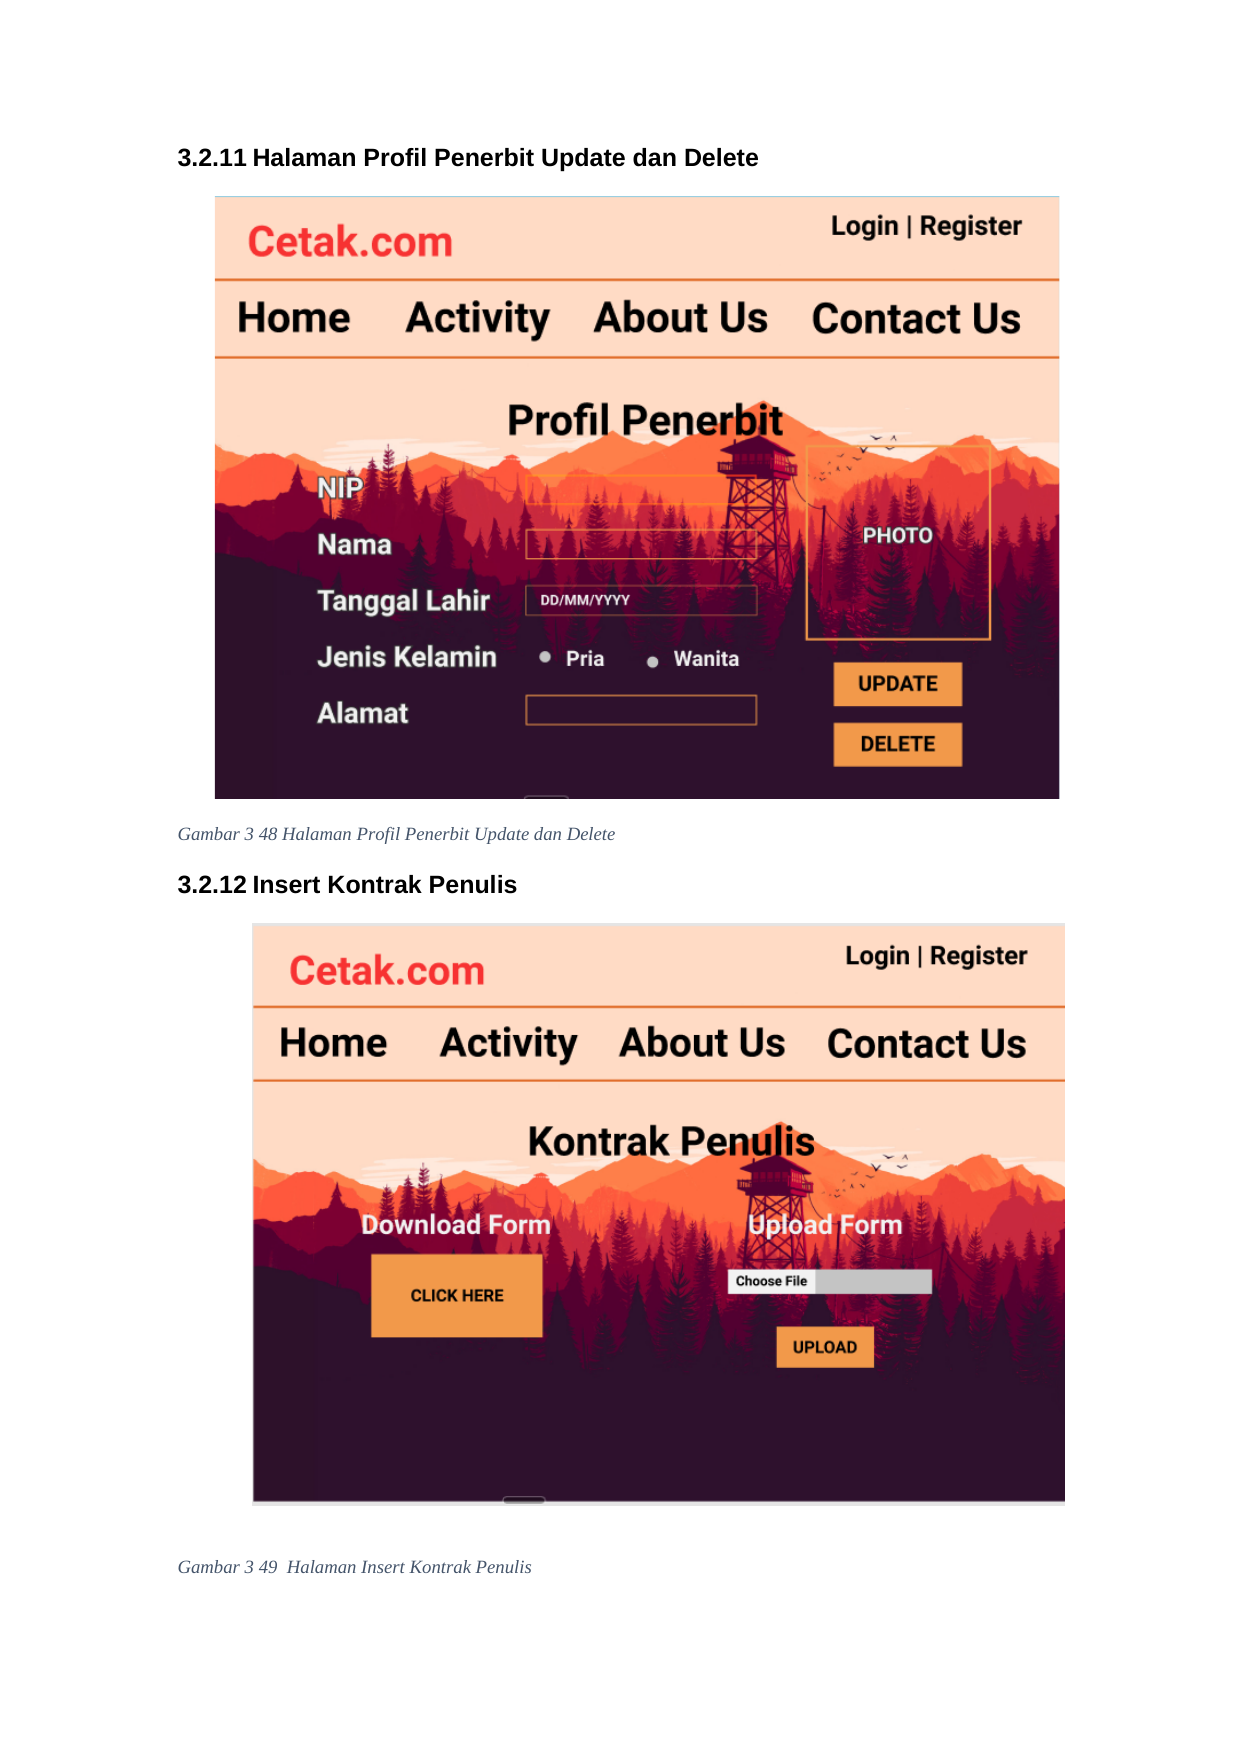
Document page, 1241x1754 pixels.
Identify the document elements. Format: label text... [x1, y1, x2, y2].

subtitle Insert Kontrak Penulis [177, 870, 1122, 898]
text Gambar 3 49 Halaman Insert Kontrak Penulis [177, 1556, 1122, 1577]
text Gambar 3 48 Halaman Profil Penerbit Update dan Delete [177, 823, 1122, 845]
picture [214, 196, 1060, 799]
subtitle Halaman Profil Penerbit Update dan Delete [177, 143, 1122, 172]
picture [252, 923, 1065, 1506]
